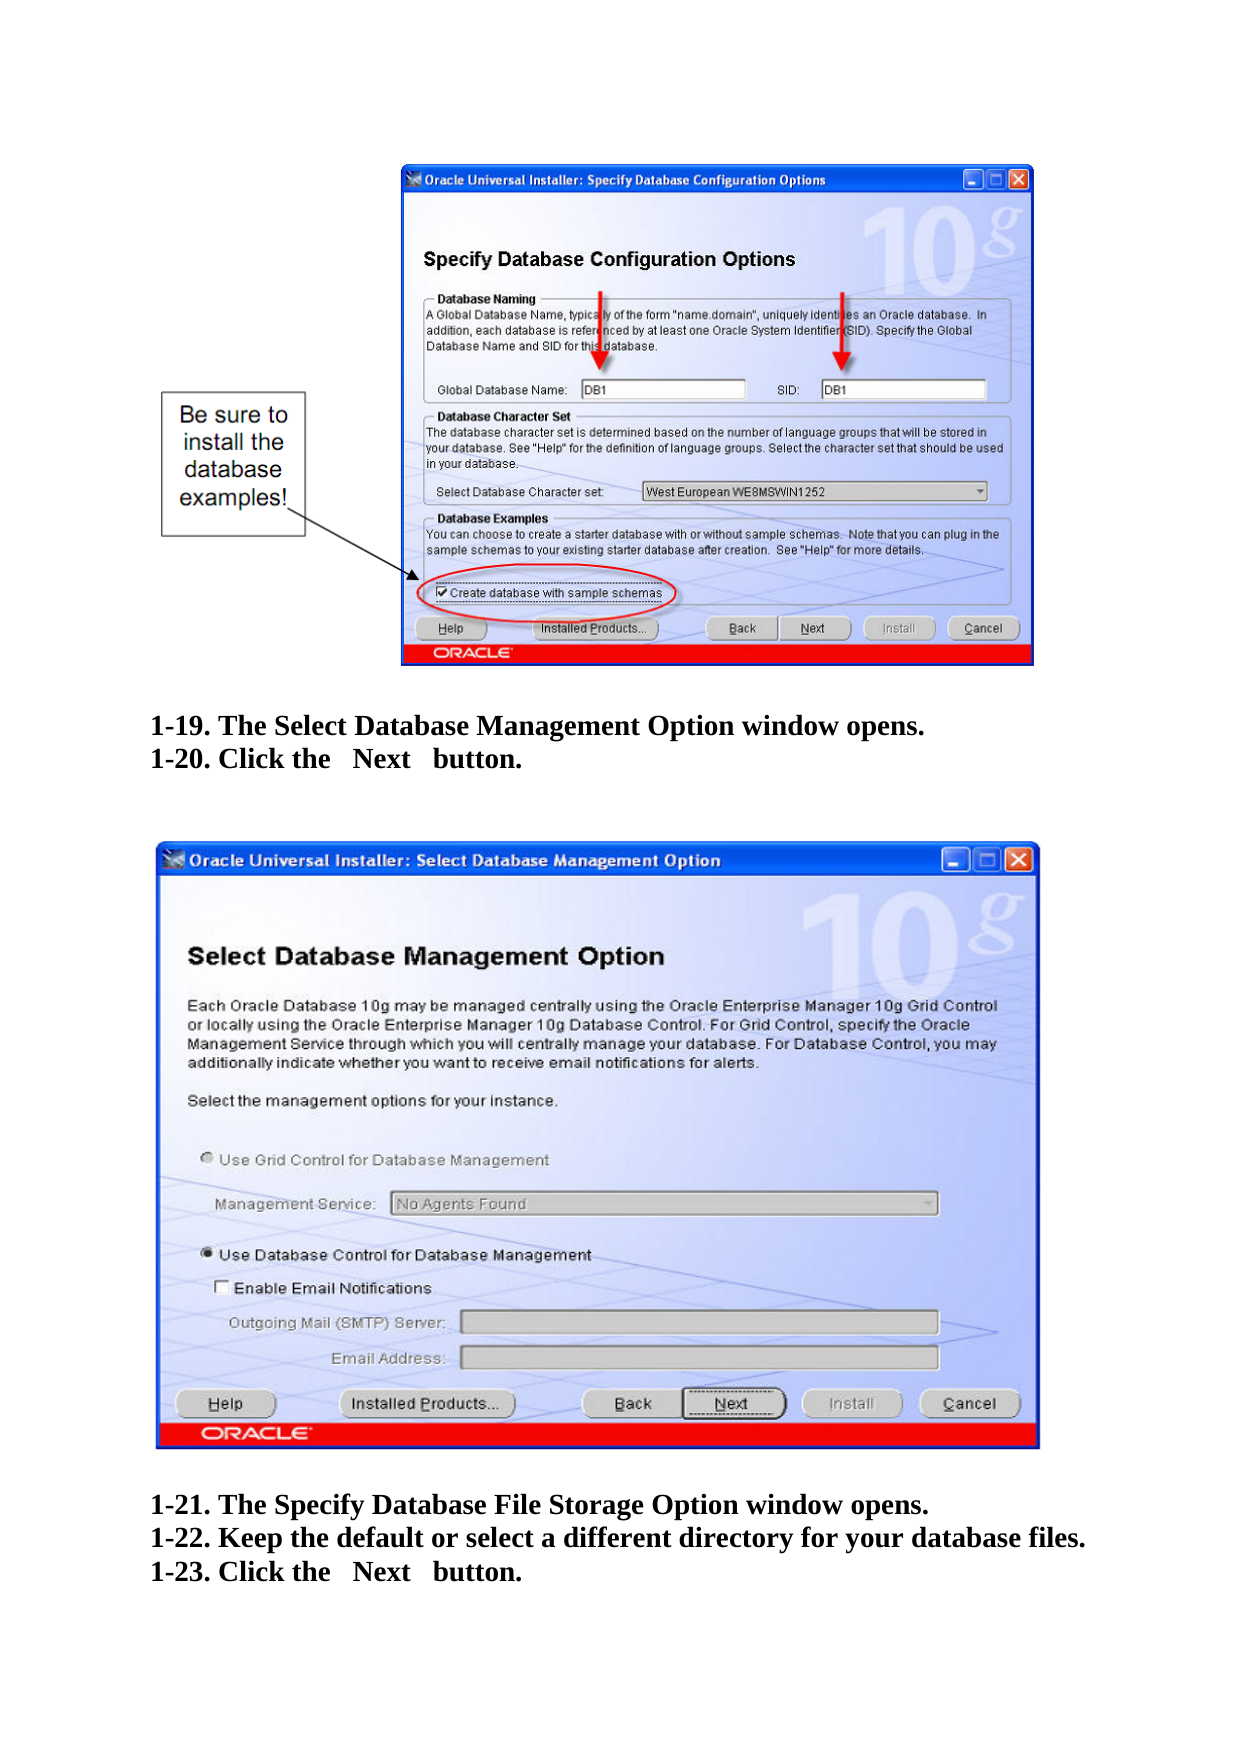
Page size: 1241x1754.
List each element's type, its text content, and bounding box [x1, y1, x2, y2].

text 1-19. The Select Database Management Option window opens. [150, 708, 1090, 741]
picture [150, 150, 1050, 677]
text 1-21. The Specify Database File Storage Option window opens. [150, 1487, 1090, 1520]
text 1-22. Keep the default or select a different directory for your database files. [150, 1520, 1090, 1554]
picture [150, 837, 1050, 1456]
text 1-23. Click the Next button. [150, 1554, 1090, 1587]
text 1-20. Click the Next button. [150, 741, 1090, 775]
